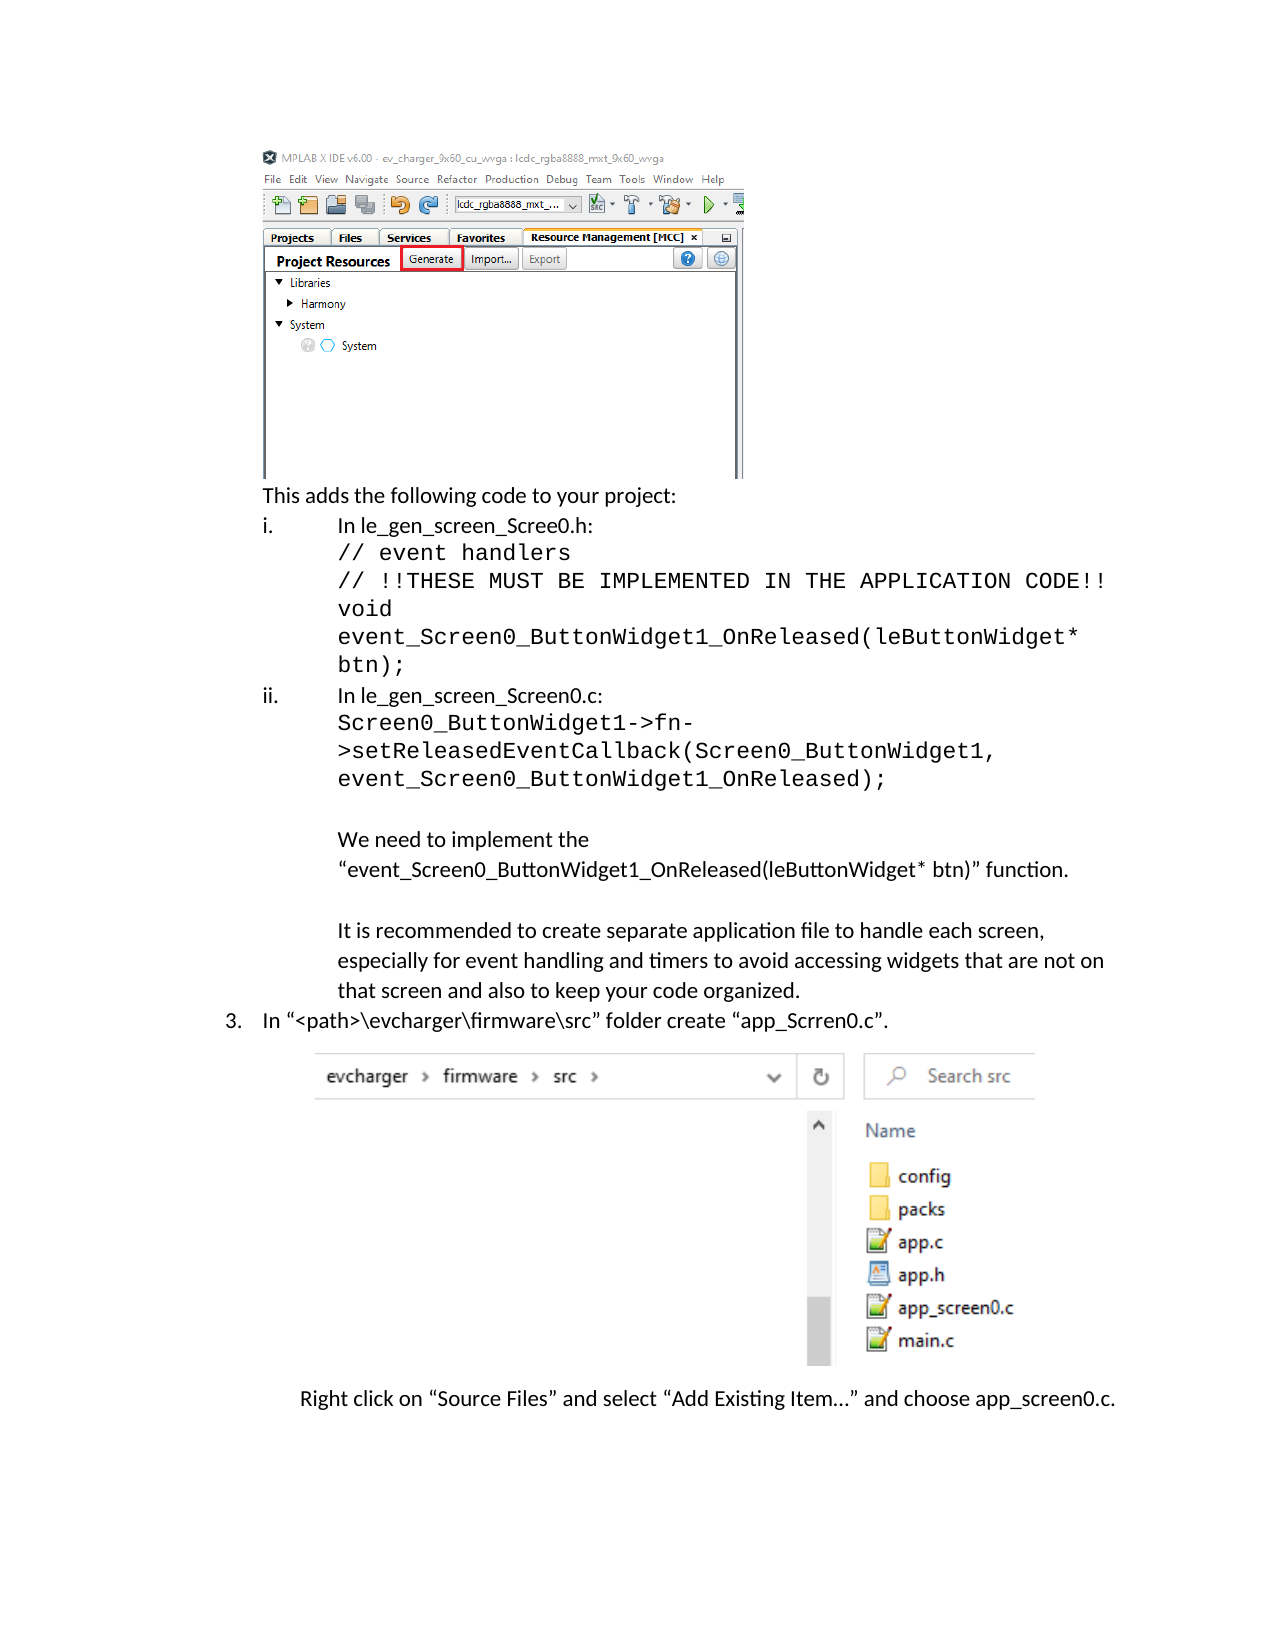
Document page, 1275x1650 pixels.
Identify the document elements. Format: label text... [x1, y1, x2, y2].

list This adds the following code to your project: [262, 481, 1125, 509]
picture [262, 150, 744, 479]
list // !!THESE MUST BE IMPLEMENTED IN THE APPLICATION CODE!! [337, 569, 1125, 595]
picture [314, 1053, 1036, 1366]
text Right click on “Source Files” and select “Add Existing Item…” and choose app_screen0.c. [225, 1384, 1125, 1412]
list // event handlers [337, 542, 1125, 567]
list void event_Screen0_ButtonWidget1_OnReleased(leButtonWidget* btn); [337, 597, 1125, 679]
list Screen0_ButtonWidget1->fn->setReleasedEventCallback(Screen0_ButtonWidget1, event_Screen0_ButtonWidget1_OnReleased); [337, 711, 1125, 793]
list We need to implement the “event_Screen0_ButtonWidget1_OnReleased(leButtonWidget* btn)” function. [337, 825, 1125, 883]
list It is recommended to create separate application file to handle each screen, especially for event handling and timers to avoid accessing widgets that are not on that screen and also to keep your code organized. [337, 916, 1125, 1004]
list In le_gen_screen_Screen0.c: [262, 681, 1125, 709]
list In “<path>\evcharger\firmware\src” folder create “app_Scrren0.c”. [225, 1007, 1125, 1034]
list In le_gen_screen_Scree0.h: [262, 511, 1125, 539]
